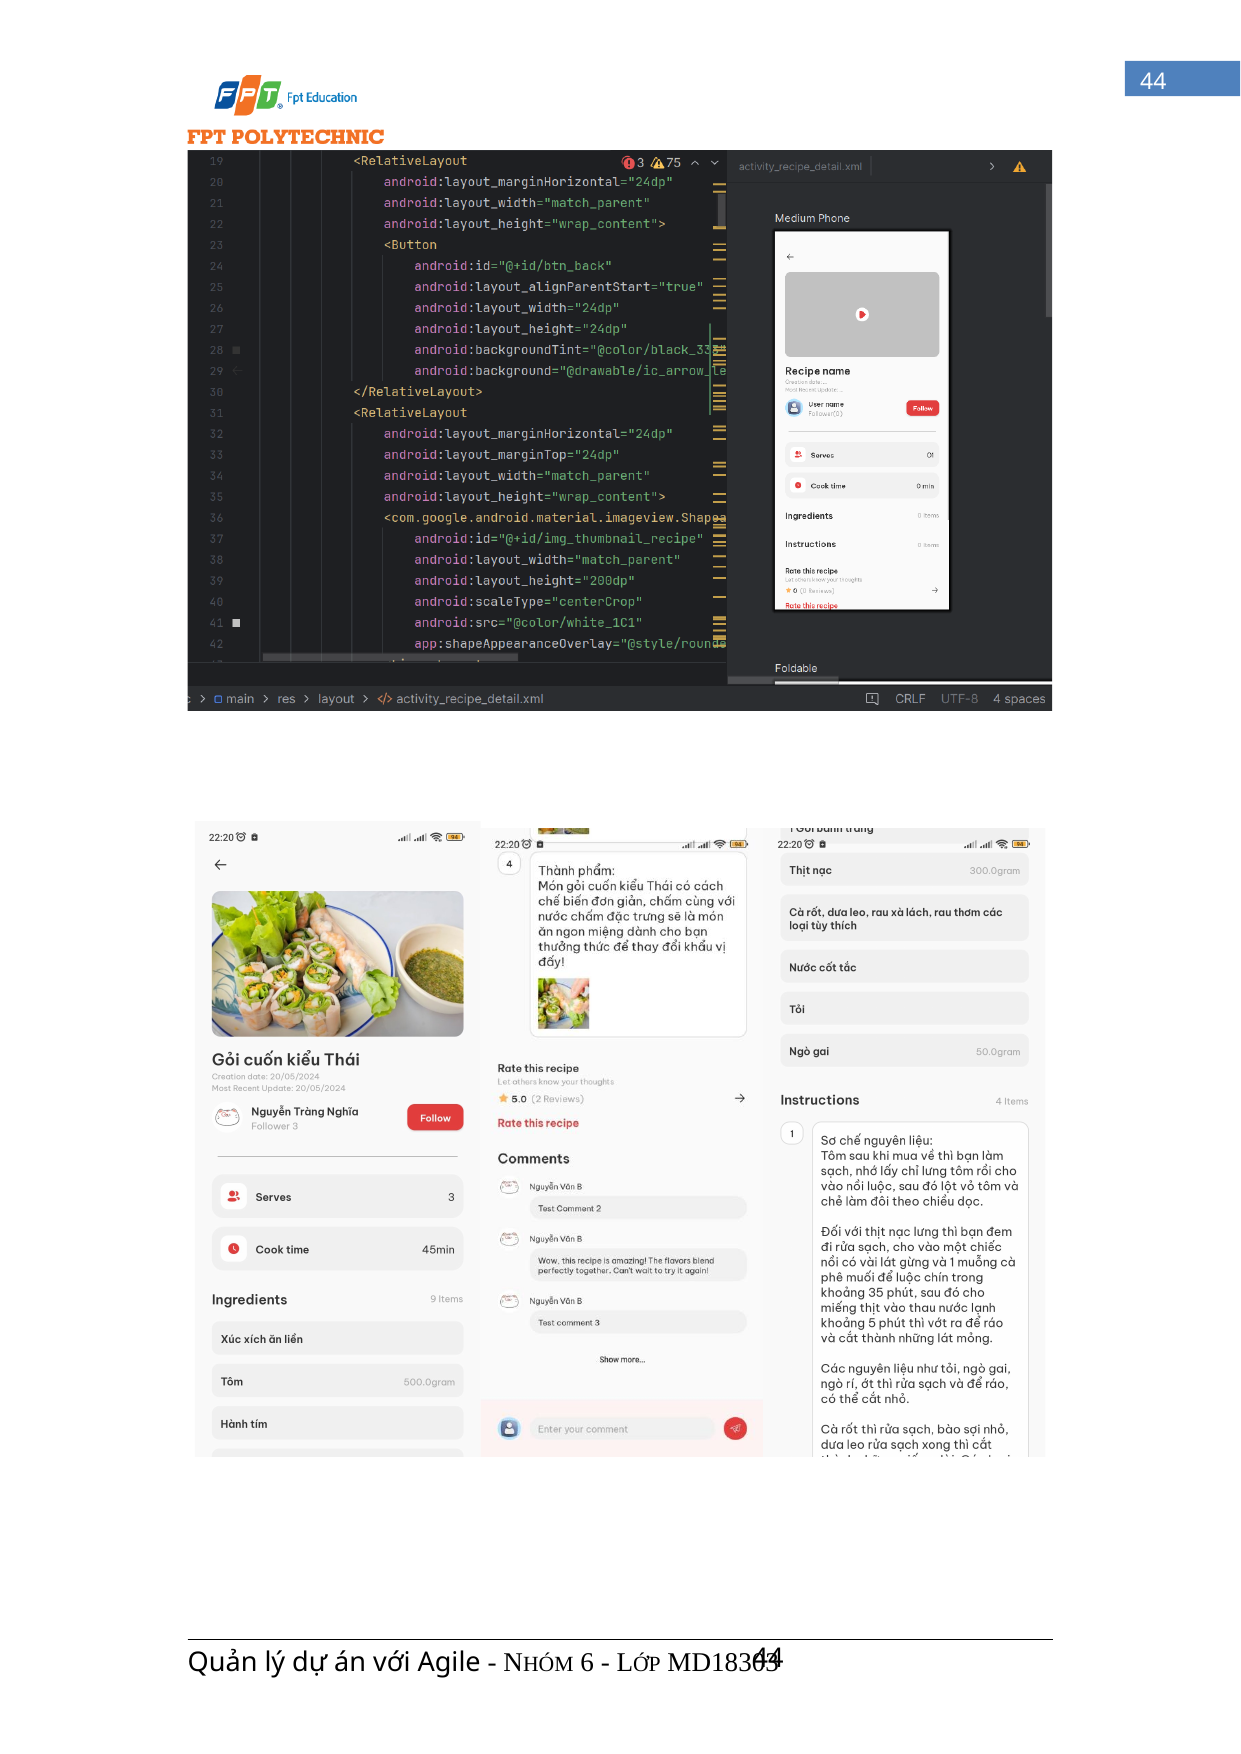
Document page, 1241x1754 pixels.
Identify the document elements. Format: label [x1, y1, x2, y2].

picture [194, 821, 1046, 1457]
picture [187, 75, 385, 144]
picture [187, 150, 1053, 711]
